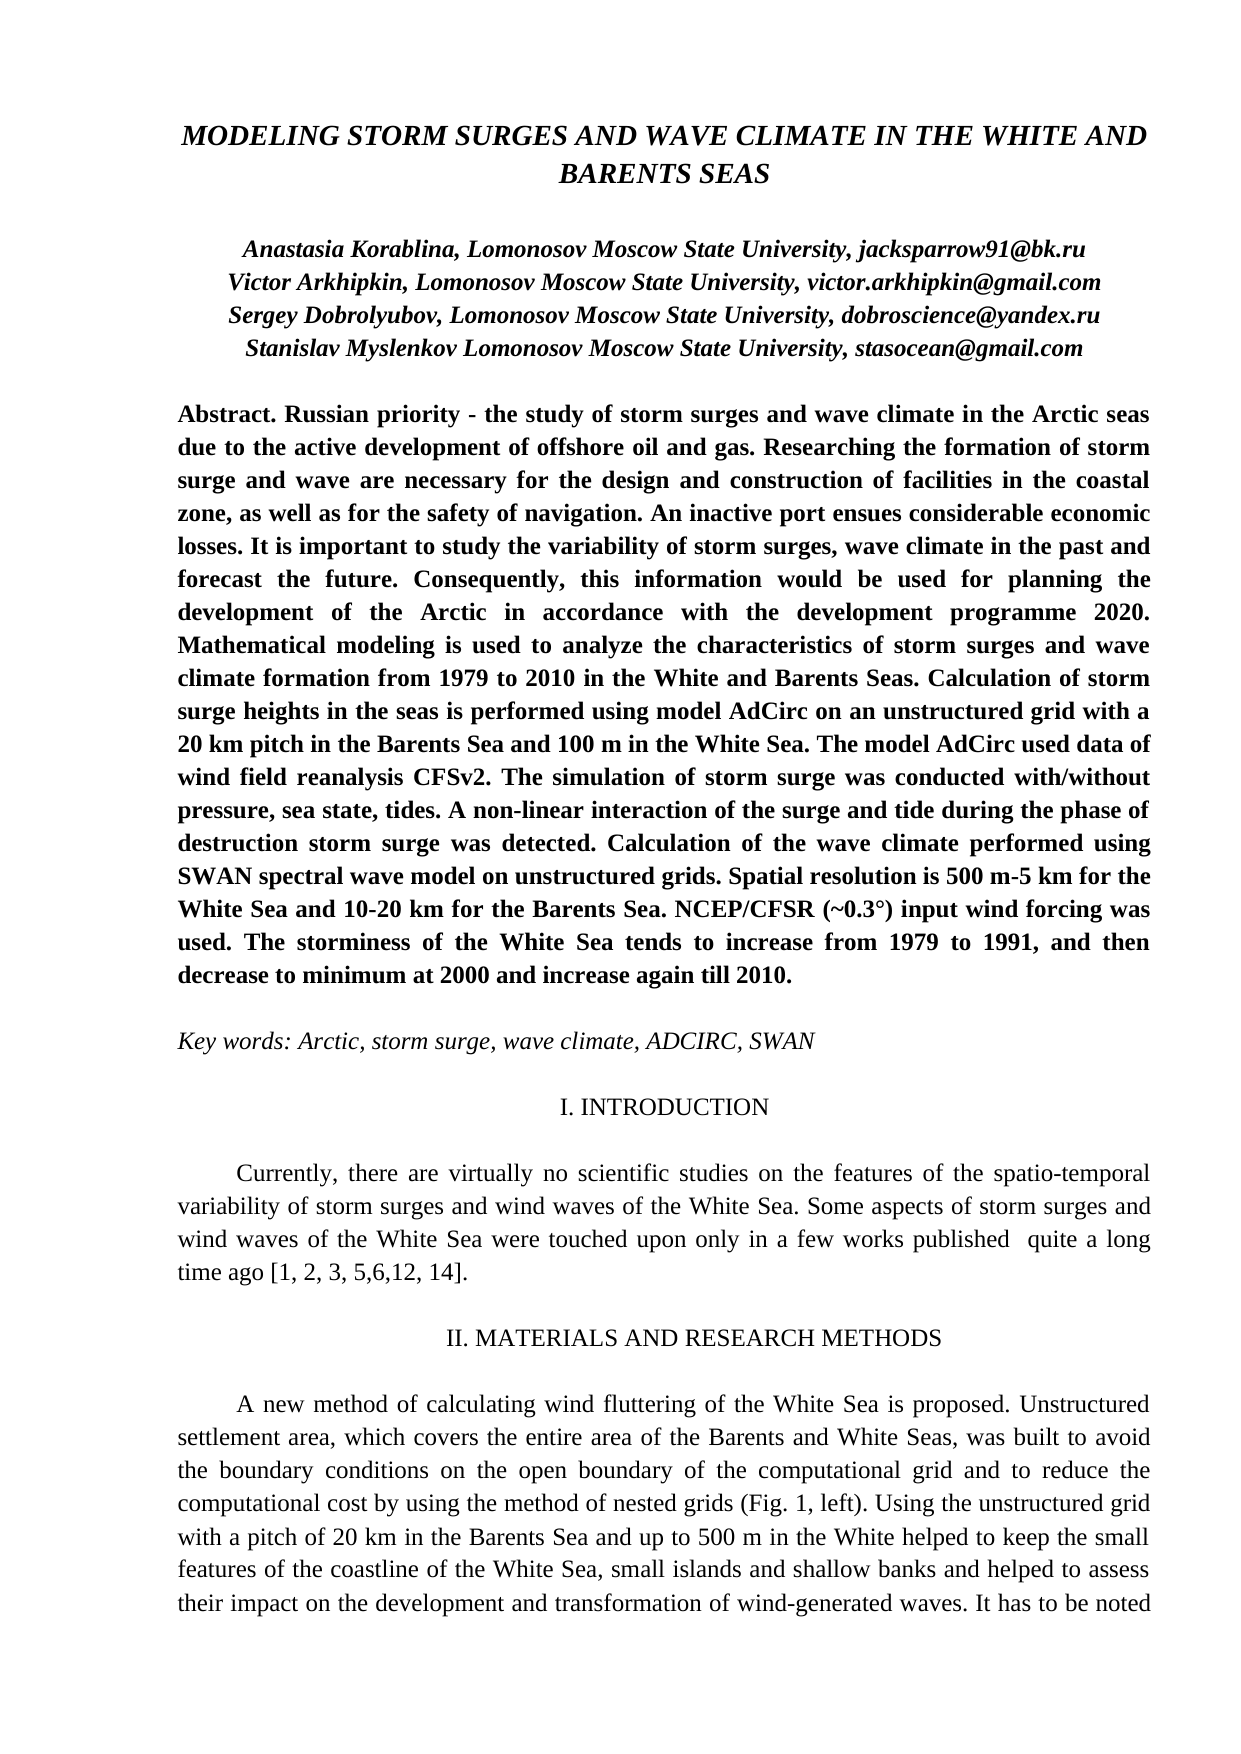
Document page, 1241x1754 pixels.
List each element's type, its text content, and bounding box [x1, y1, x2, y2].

text Victor Arkhipkin, Lomonosov Moscow State University, victor.arkhipkin@gmail.com [177, 267, 1152, 296]
text Anastasia Korablina, Lomonosov Moscow State University, jacksparrow91@bk.ru [177, 234, 1152, 262]
text Modeling storm surges and wave climate in the White and Barents Seas [177, 118, 1152, 190]
text Sergey Dobrolyubov, Lomonosov Moscow State University, dobroscience@yandex.ru [177, 300, 1152, 328]
text Currently, there are virtually no scientific studies on the features of the spatio-temporal variability of storm surges and wind waves of the White Sea. Some aspects of storm surges and wind waves of the White Sea were touched upon only in a few works published quite a long time ago [1, 2, 3, 5,6,12, 14]. [177, 1158, 1152, 1286]
text Key words: Arctic, storm surge, wave climate, ADCIRC, SWAN [177, 1026, 1152, 1055]
text Stanislav Myslenkov Lomonosov Moscow State University, stasocean@gmail.com [177, 333, 1152, 362]
text II. Materials and research methods [177, 1323, 1152, 1352]
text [177, 1389, 1152, 1616]
text Abstract. Russian priority - the study of storm surges and wave climate in the Arctic seas due to the active development of offshore oil and gas. Researching the formation of storm surge and wave are necessary for the design and construction of facilities in the coastal zone, as well as for the safety of navigation. An inactive port ensues considerable economic losses. It is important to study the variability of storm surges, wave climate in the past and forecast the future. Consequently, this information would be used for planning the development of the Arctic in accordance with the development programme 2020. Mathematical modeling is used to analyze the characteristics of storm surges and wave climate formation from 1979 to 2010 in the White and Barents Seas. Calculation of storm surge heights in the seas is performed using model AdCirc on an unstructured grid with a 20 km pitch in the Barents Sea and 100 m in the White Sea. The model AdCirc used data of wind field reanalysis CFSv2. The simulation of storm surge was conducted with/without pressure, sea state, tides. A non-linear interaction of the surge and tide during the phase of destruction storm surge was detected. Calculation of the wave climate performed using SWAN spectral wave model on unstructured grids. Spatial resolution is 500 m-5 km for the White Sea and 10-20 km for the Barents Sea. NCEP/CFSR (~0.3°) input wind forcing was used. The storminess of the White Sea tends to increase from 1979 to 1991, and then decrease to minimum at 2000 and increase again till 2010. [177, 399, 1152, 989]
text I. INTRODUCTION [177, 1092, 1152, 1121]
